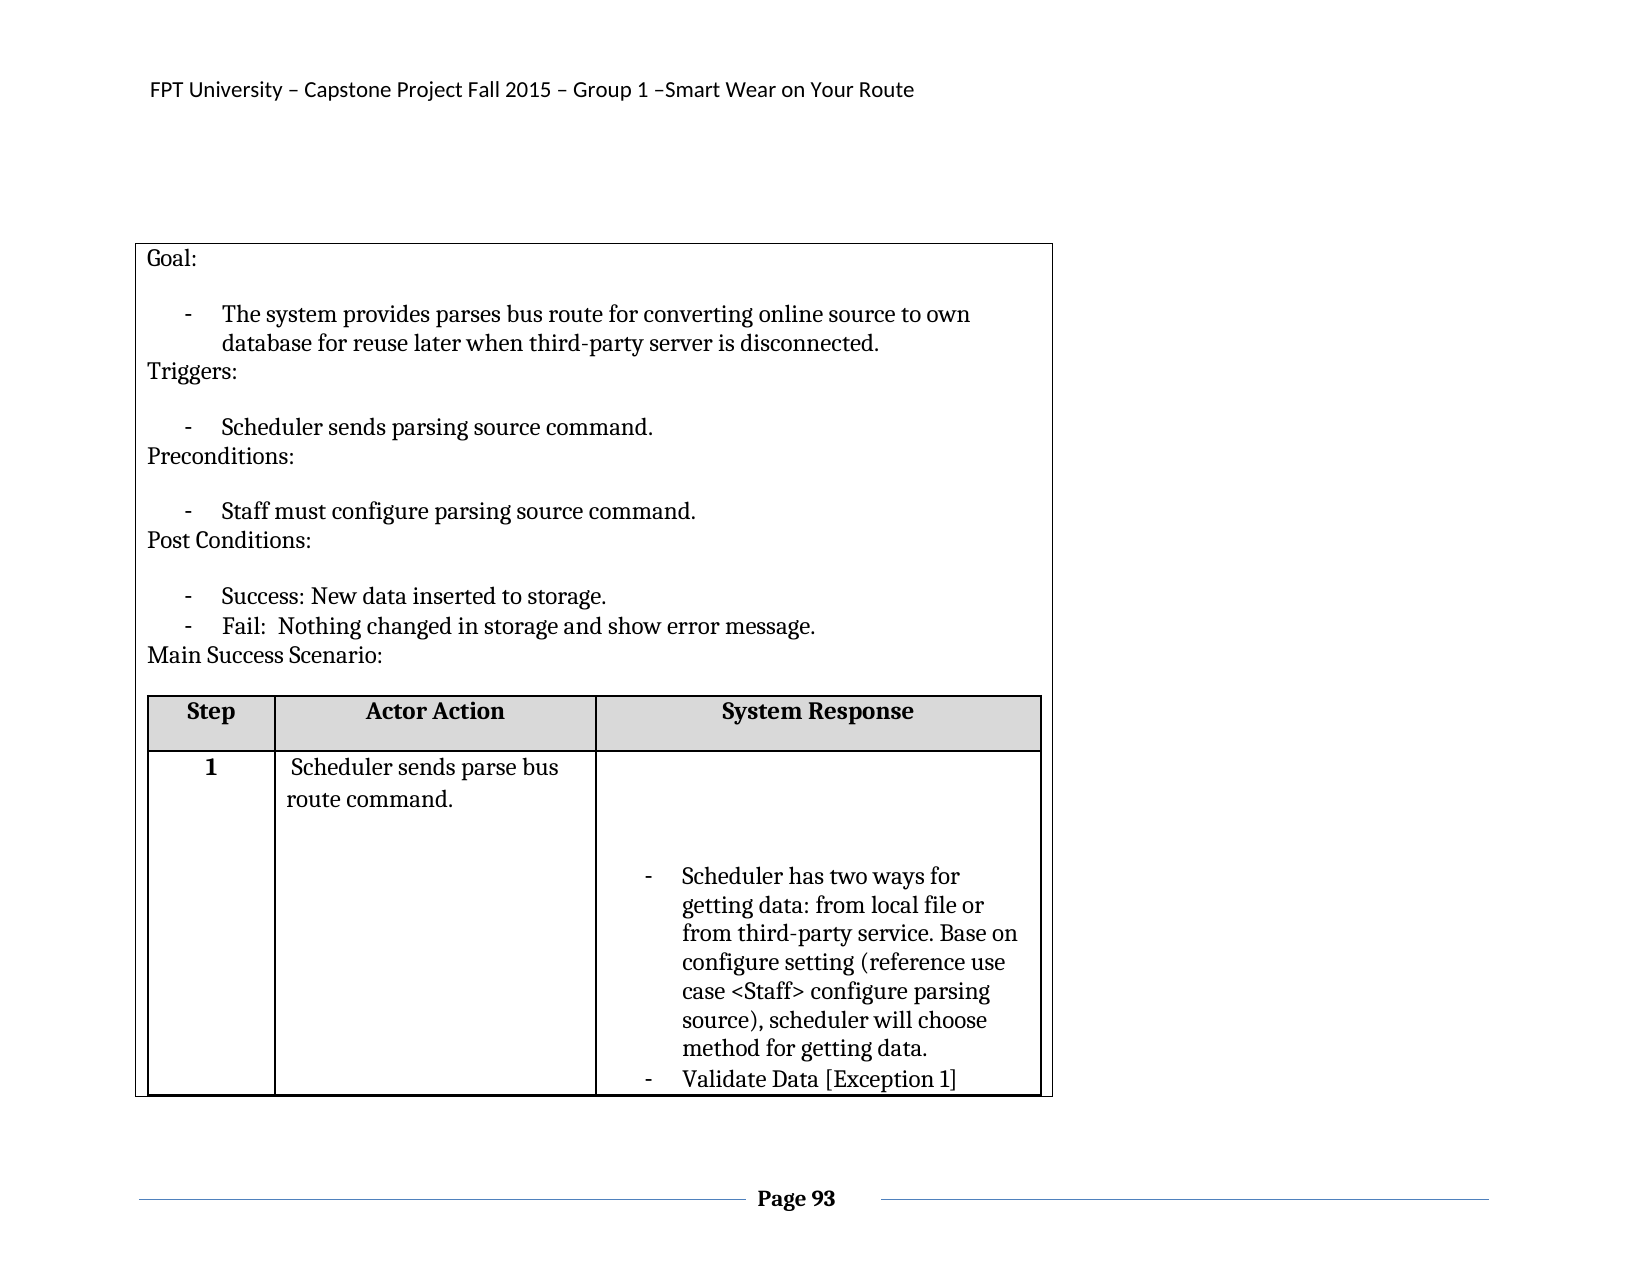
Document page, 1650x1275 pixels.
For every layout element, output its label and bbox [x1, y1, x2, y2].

table_cell [136, 244, 1052, 1096]
